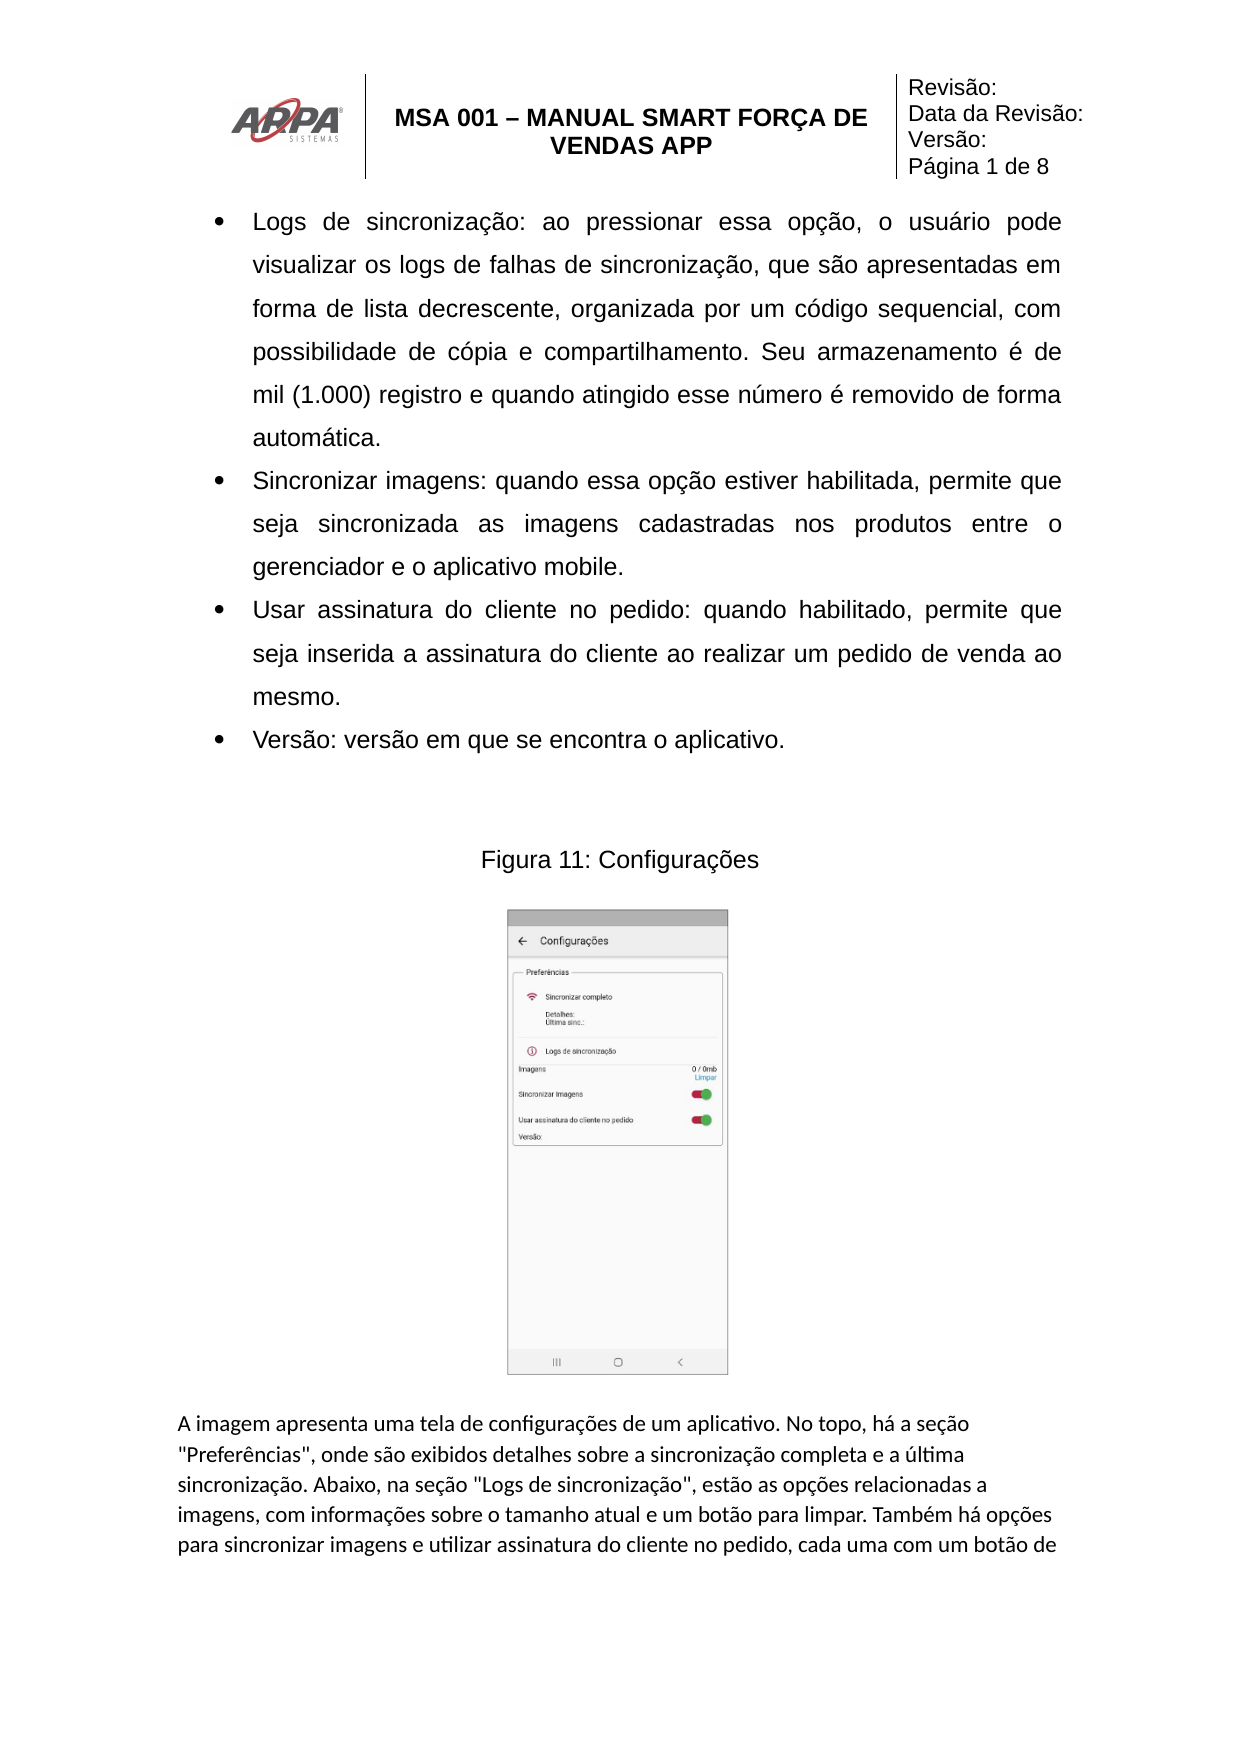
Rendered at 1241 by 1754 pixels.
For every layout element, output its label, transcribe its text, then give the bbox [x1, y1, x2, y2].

text Figura 11: Configurações [177, 845, 1063, 873]
list Usar assinatura do cliente no pedido: quando habilitado, permite que seja inserida a assinatura do cliente ao realizar um pedido de venda ao mesmo. [215, 596, 1063, 711]
list Sincronizar imagens: quando essa opção estiver habilitada, permite que seja sincronizada as imagens cadastradas nos produtos entre o gerenciador e o aplicativo mobile. [215, 466, 1063, 581]
list Versão: versão em que se encontra o aplicativo. [215, 725, 1063, 754]
list Logs de sincronização: ao pressionar essa opção, o usuário pode visualizar os logs de falhas de sincronização, que são apresentadas em forma de lista decrescente, organizada por um código sequencial, com possibilidade de cópia e compartilhamento. Seu armazenamento é de mil (1.000) registro e quando atingido esse número é removido de forma automática. [215, 207, 1063, 452]
picture [231, 98, 343, 147]
picture [503, 904, 737, 1379]
